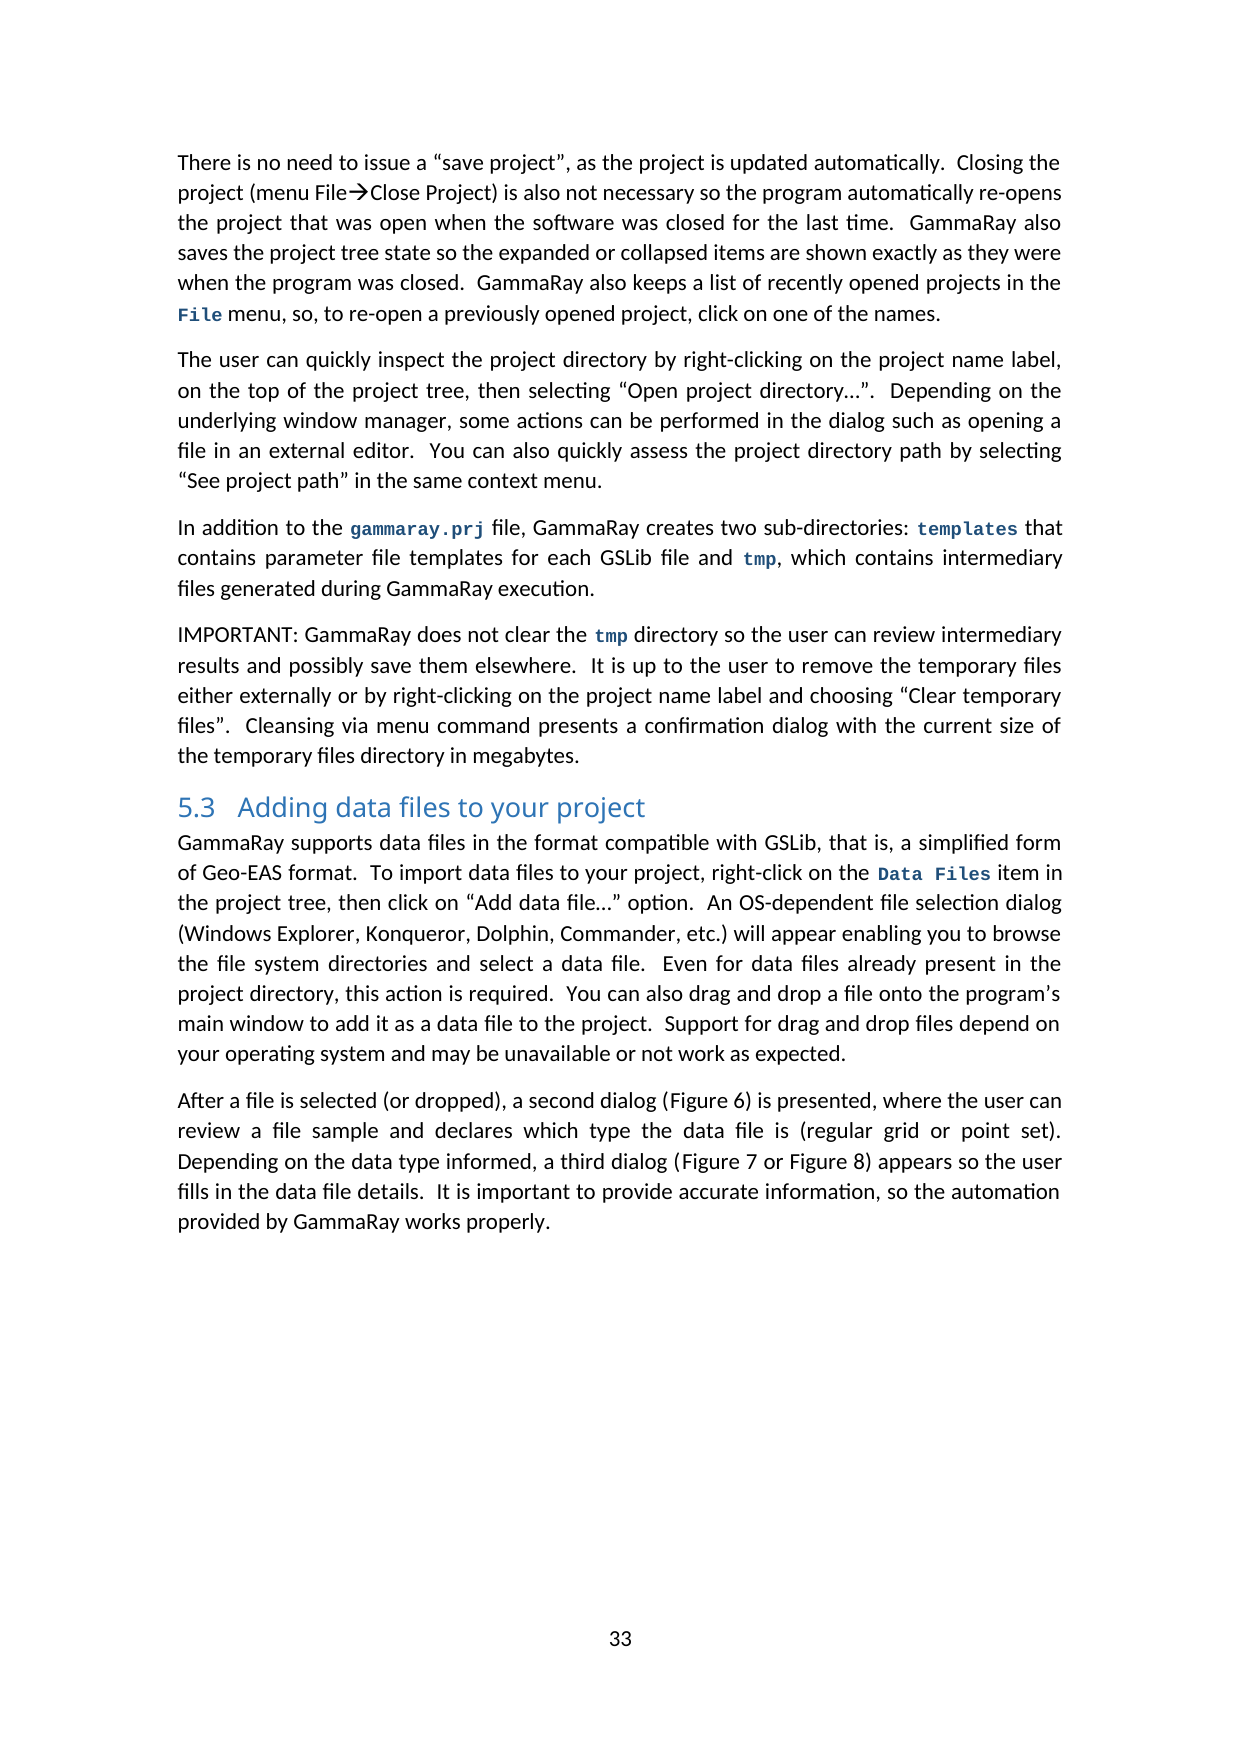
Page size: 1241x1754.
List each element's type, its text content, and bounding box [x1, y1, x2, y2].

text IMPORTANT: GammaRay does not clear the tmp directory so the user can review intermediary results and possibly save them elsewhere. It is up to the user to remove the temporary files either externally or by right-clicking on the project name label and choosing “Clear temporary files”. Cleansing via menu command presents a confirmation dialog with the current size of the temporary files directory in megabytes. [177, 621, 1063, 769]
subtitle Adding data files to your project [177, 788, 1063, 825]
text GammaRay supports data files in the format compatible with GSLib, that is, a simplified form of Geo-EAS format. To import data files to your project, right-click on the Data Files item in the project tree, then click on “Add data file…” option. An OS-dependent file selection dialog (Windows Explorer, Konqueror, Dolphin, Commander, etc.) will appear enabling you to browse the file system directories and select a data file. Even for data files already present in the project directory, this action is required. You can also drag and drop a file onto the program’s main window to add it as a data file to the project. Support for drag and drop files depend on your operating system and may be unavailable or not work as expected. [177, 828, 1063, 1067]
text In addition to the gammaray.prj file, GammaRay creates two sub-directories: templates that contains parameter file templates for each GSLib file and tmp, which contains intermediary files generated during GammaRay execution. [177, 513, 1063, 602]
text After a file is selected (or dropped), a second dialog (Figure 6) is presented, where the user can review a file sample and declares which type the data file is (regular grid or point set). Depending on the data type informed, a third dialog (Figure 7 or Figure 8) appears so the user fills in the data file details. It is important to provide accurate information, so the automation provided by GammaRay works properly. [177, 1086, 1063, 1235]
text The user can quickly inspect the project directory by right-clicking on the project name label, on the top of the project tree, then selecting “Open project directory…”. Depending on the underlying window manager, some actions can be performed in the dialog such as opening a file in an external editor. You can also quickly assess the project directory path by selecting “See project path” in the same context menu. [177, 346, 1063, 494]
text There is no need to issue a “save project”, as the project is updated automatically. Closing the project (menu FileClose Project) is also not necessary so the program automatically re-opens the project that was open when the software was closed for the last time. GammaRay also saves the project tree state so the expanded or collapsed items are shown exactly as they were when the program was closed. GammaRay also keeps a list of recently opened projects in the File menu, so, to re-open a previously opened project, click on one of the names. [177, 148, 1063, 327]
